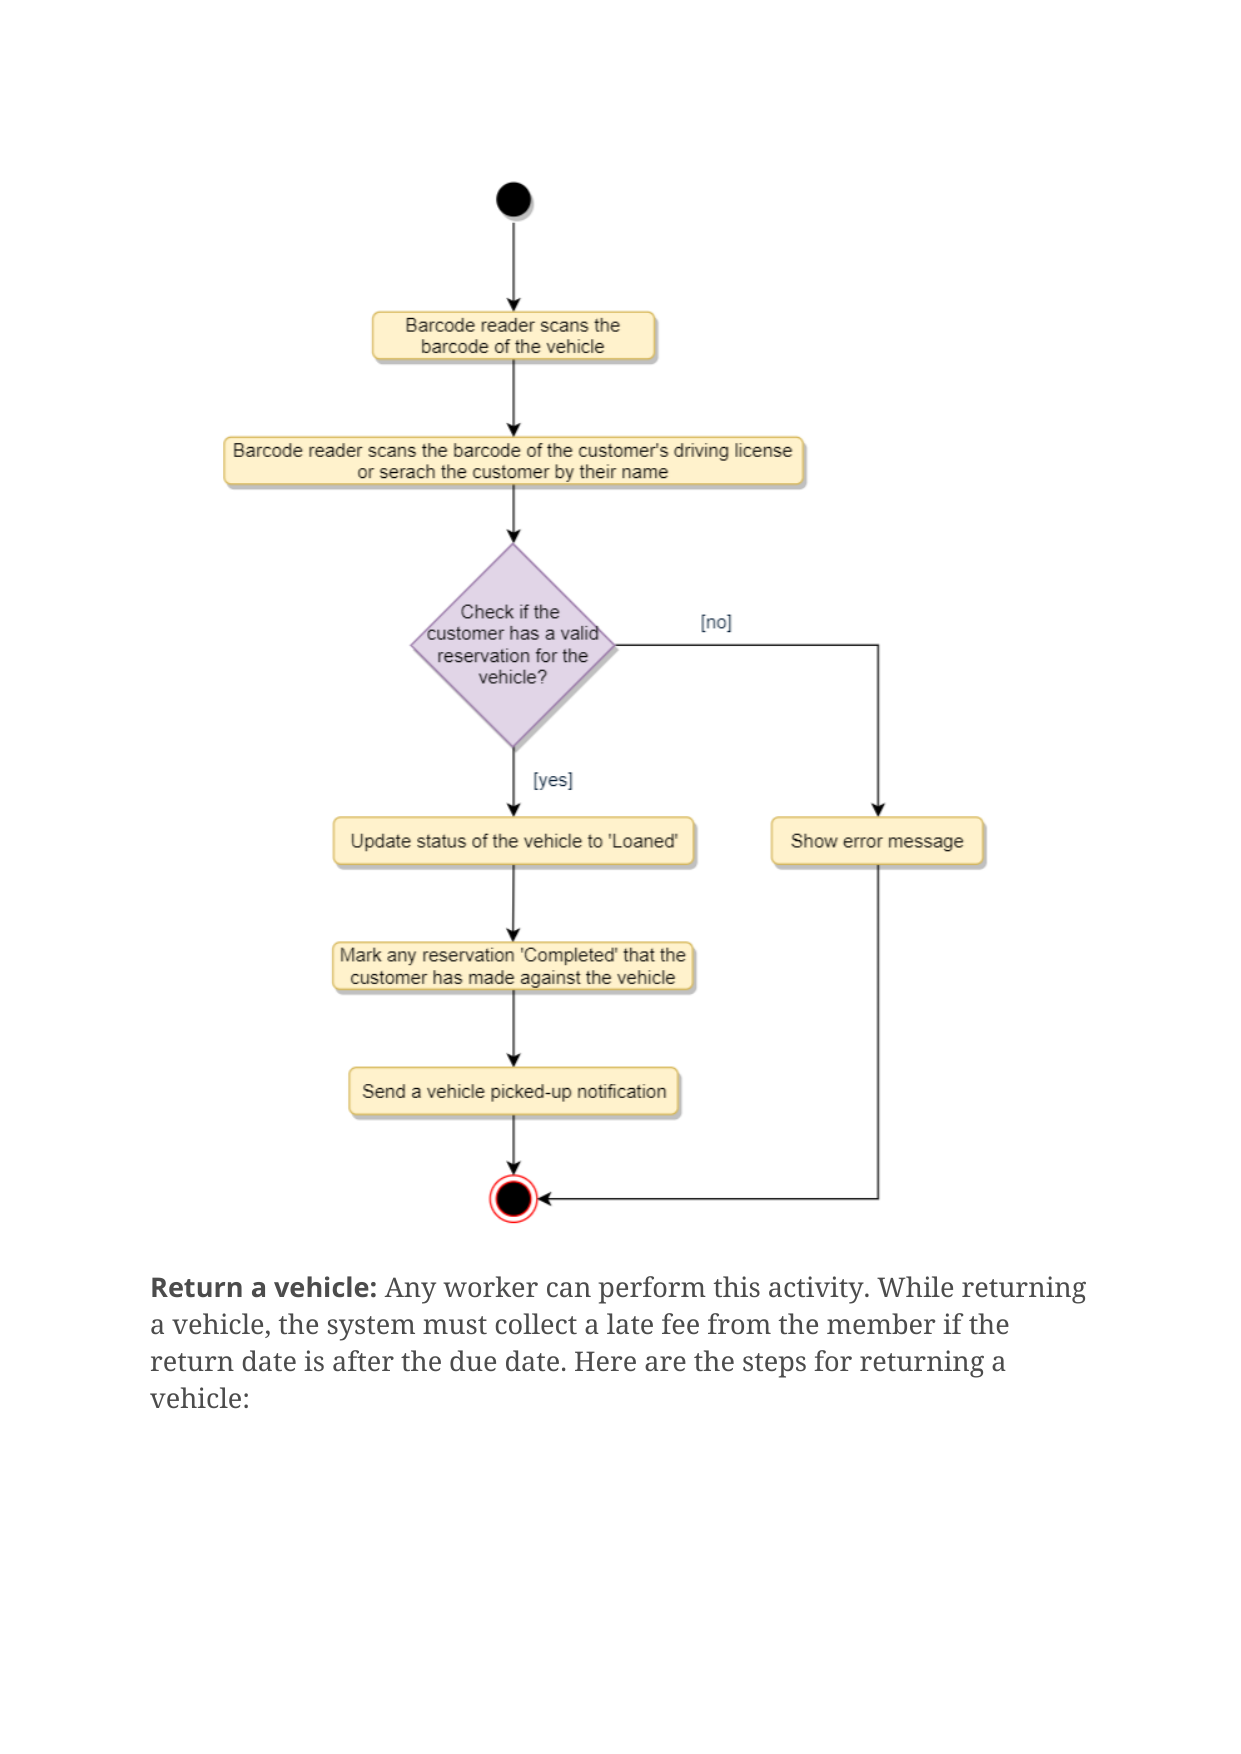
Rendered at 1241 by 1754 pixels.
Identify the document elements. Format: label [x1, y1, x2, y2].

picture [197, 150, 993, 1242]
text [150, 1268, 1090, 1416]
